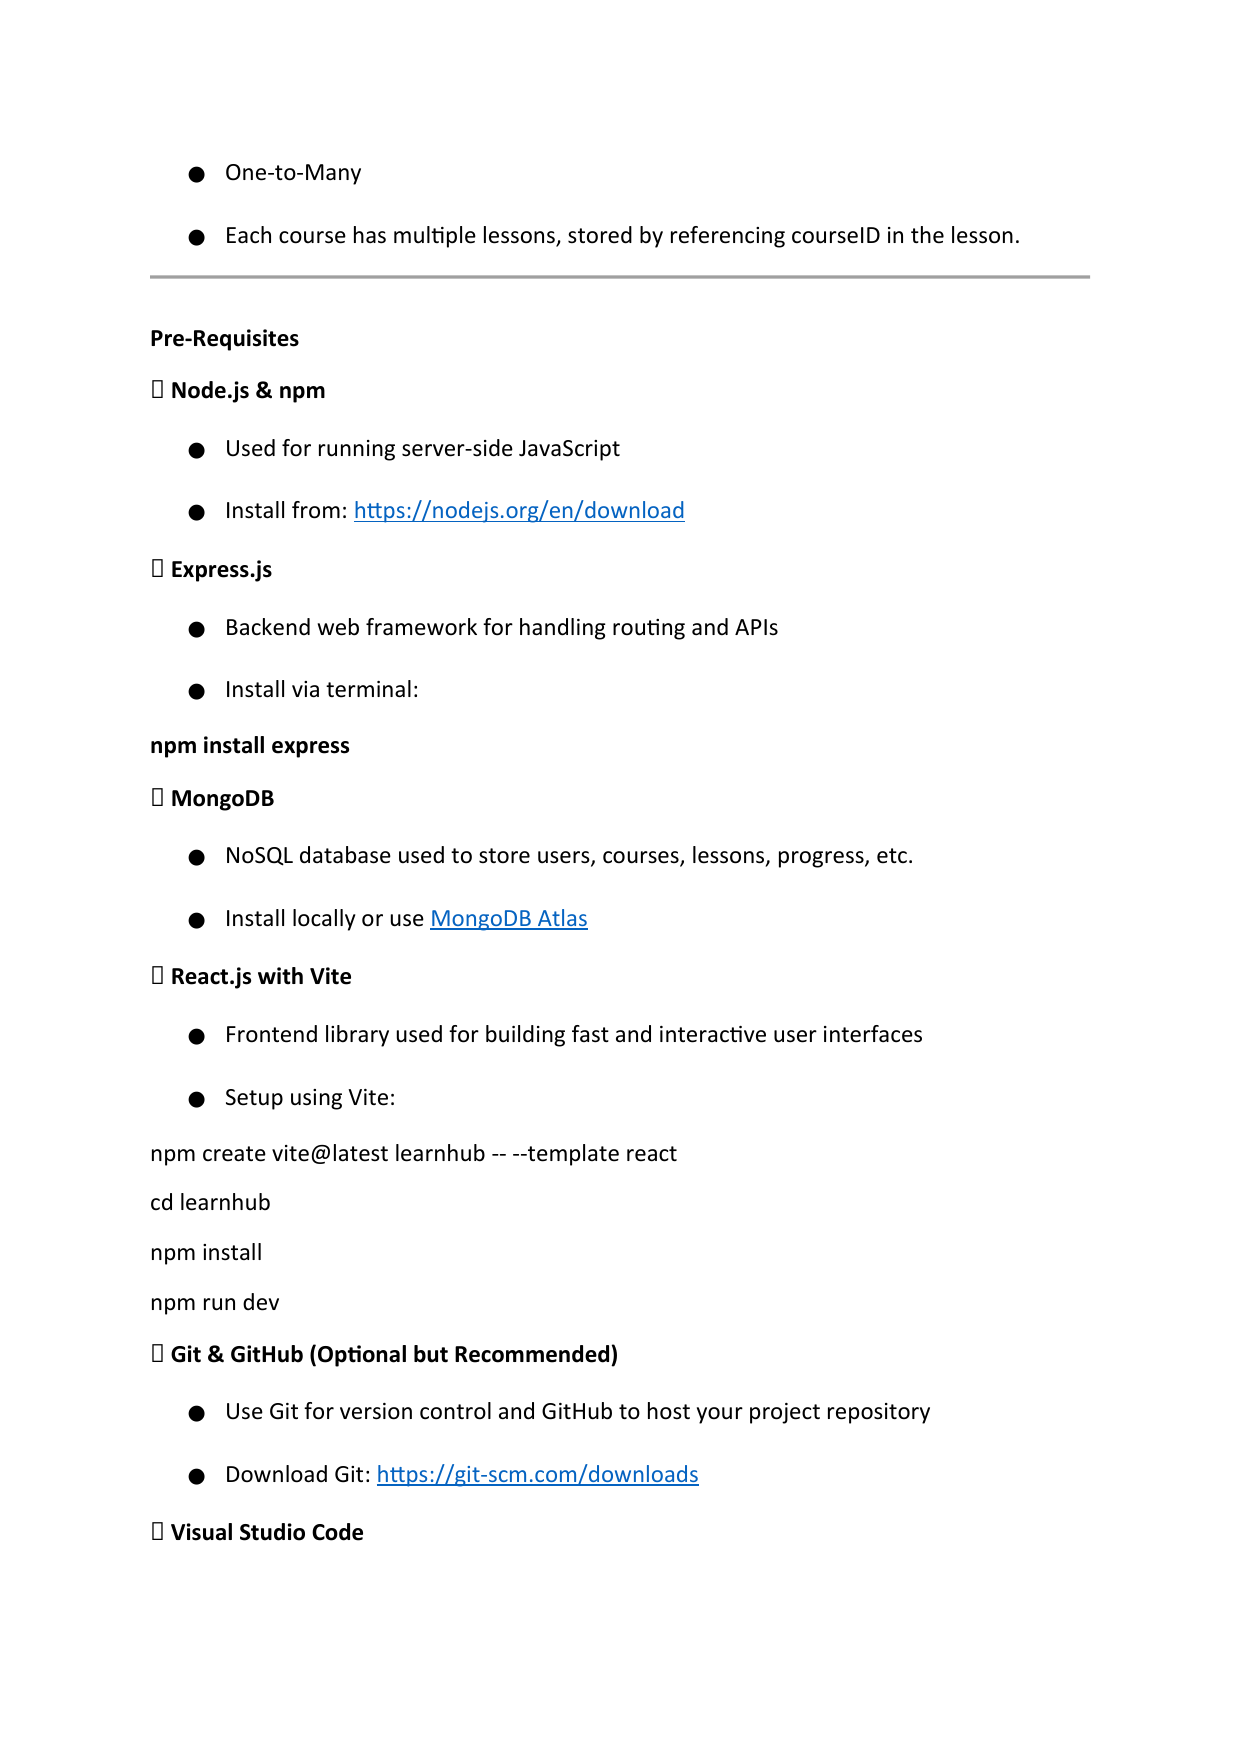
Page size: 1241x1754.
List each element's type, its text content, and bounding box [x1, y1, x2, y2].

list Use Git for version control and GitHub to host your project repository [187, 1389, 1090, 1431]
text Express.js [150, 551, 1090, 585]
list NoSQL database used to store users, courses, lessons, progress, etc. [187, 833, 1090, 875]
text cd learnhub [150, 1186, 1090, 1217]
text Node.js & npm [150, 372, 1090, 406]
text npm install [150, 1236, 1090, 1267]
text npm install express [150, 729, 1090, 760]
text Pre-Requisites [150, 322, 1090, 353]
list Frontend library used for building fast and interactive user interfaces [187, 1011, 1090, 1054]
text Git & GitHub (Optional but Recommended) [150, 1335, 1090, 1369]
list Each course has multiple lessons, stored by referencing courseID in the lesson. [187, 213, 1090, 255]
text Visual Studio Code [150, 1514, 1090, 1548]
text npm run dev [150, 1286, 1090, 1316]
list Used for running server-side JavaScript [187, 425, 1090, 468]
list Install via terminal: [187, 667, 1090, 709]
list Install from: https://nodejs.org/en/download [187, 488, 1090, 531]
list One-to-Many [187, 150, 1090, 193]
list Download Git: https://git-scm.com/downloads [187, 1451, 1090, 1494]
text npm create vite@latest learnhub -- --template react [150, 1137, 1090, 1167]
list Backend web framework for handling routing and APIs [187, 604, 1090, 647]
text React.js with Vite [150, 958, 1090, 992]
list Setup using Vite: [187, 1074, 1090, 1117]
text MongoDB [150, 779, 1090, 813]
list Install locally or use MongoDB Atlas [187, 895, 1090, 938]
